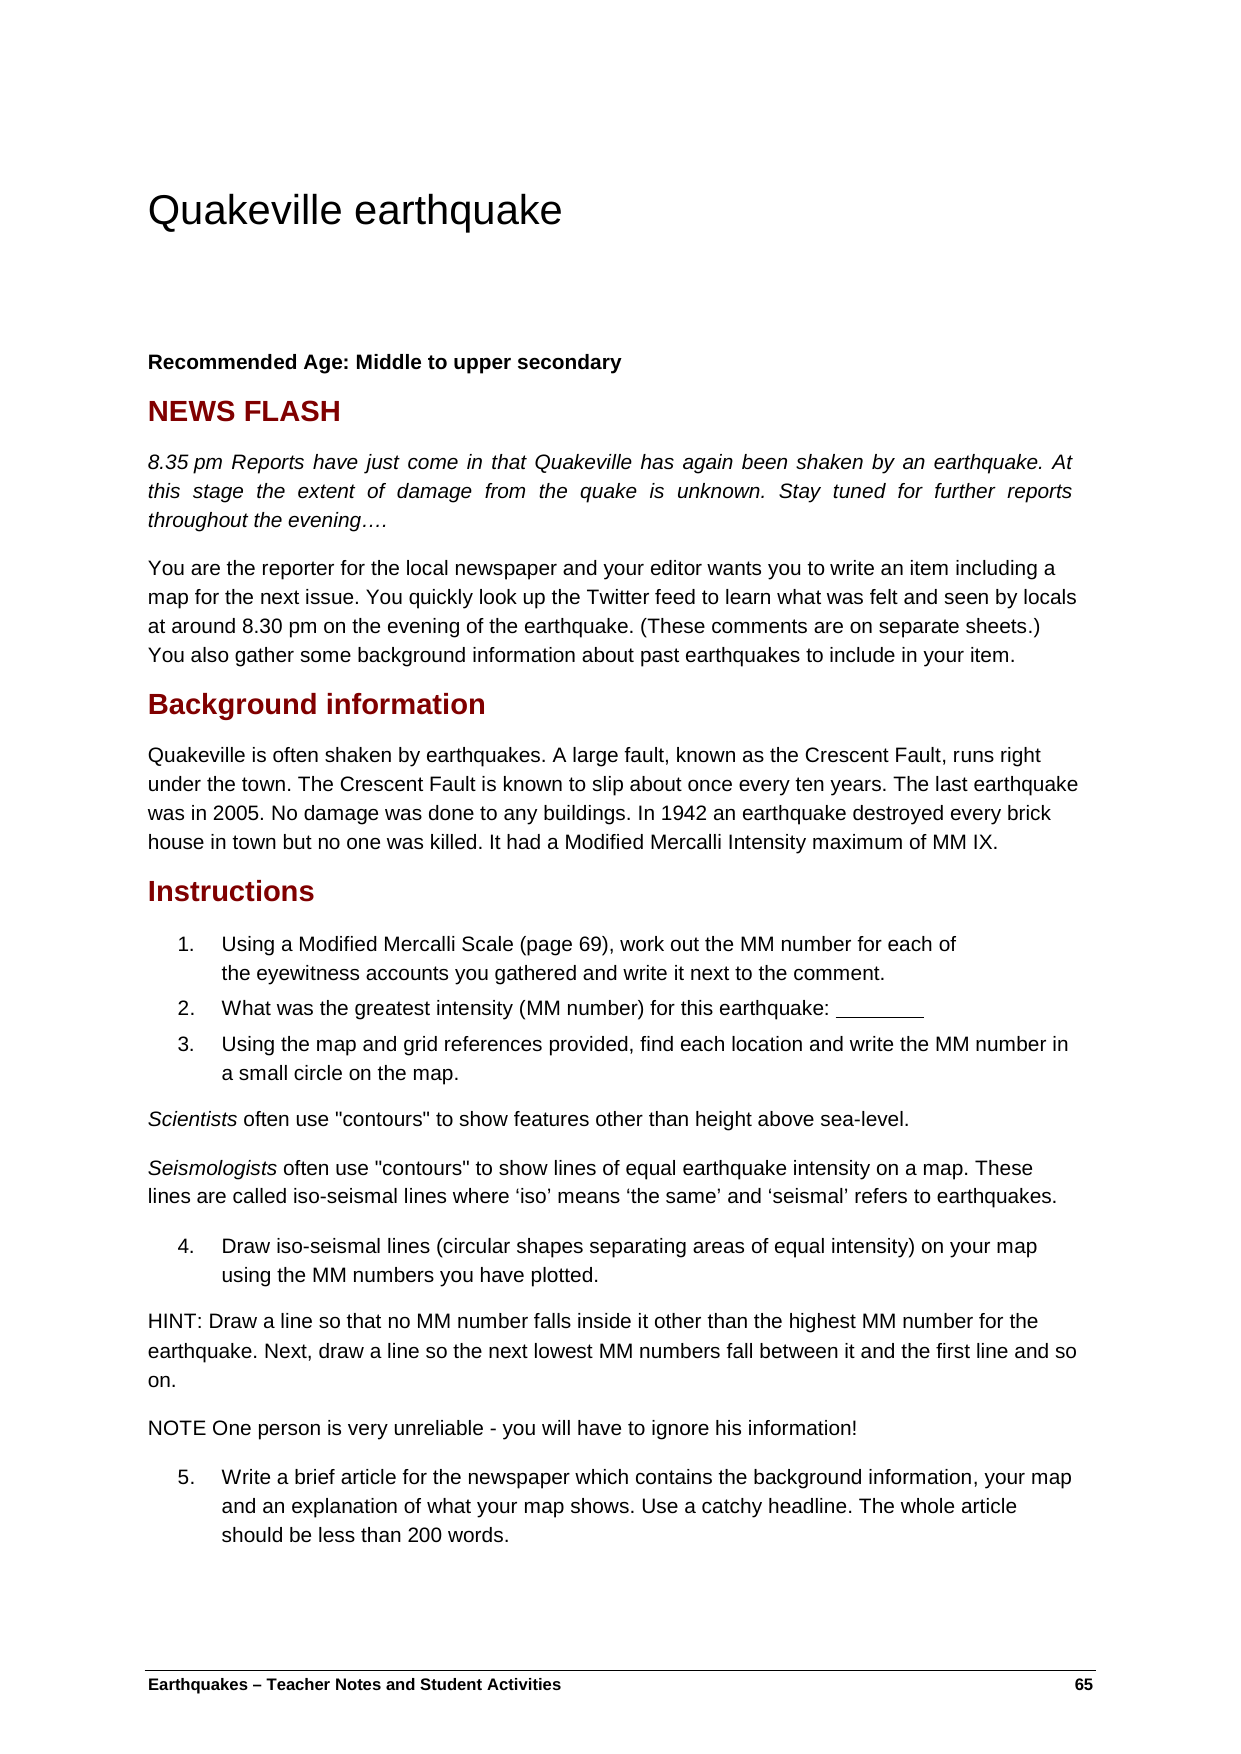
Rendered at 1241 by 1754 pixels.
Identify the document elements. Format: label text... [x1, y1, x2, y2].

list Write a brief article for the newspaper which contains the background information, your map and an explanation of what your map shows. Use a catchy headline. The whole article should be less than 200 words. [177, 1465, 1081, 1547]
text Quakeville earthquake [148, 185, 1091, 233]
text NEWS FLASH [148, 394, 1091, 427]
text HINT: Draw a line so that no MM number falls inside it other than the highest MM number for the earthquake. Next, draw a line so the next lowest MM numbers fall between it and the first line and so on. [148, 1309, 1079, 1392]
text Instructions [148, 874, 1091, 907]
list What was the greatest intensity (MM number) for this earthquake: [177, 996, 1107, 1020]
subtitle Recommended Age: Middle to upper secondary [148, 350, 1091, 374]
list pm Reports have just come in that Quakeville has again been shaken by an earthquake. At this stage the extent of damage from the quake is unknown. Stay tuned for further reports throughout the evening…. [148, 450, 1072, 532]
text Background information [148, 687, 1091, 720]
text Seismologists often use "contours" to show lines of equal earthquake intensity on a map. These lines are called iso-seismal lines where ‘iso’ means ‘the same’ and ‘seismal’ refers to earthquakes. [148, 1155, 1078, 1208]
text NOTE One person is very unreliable - you will have to ignore his information! [148, 1416, 1091, 1439]
list Draw iso-seismal lines (circular shapes separating areas of equal intensity) on your map using the MM numbers you have plotted. [177, 1234, 1088, 1287]
list Using the map and grid references provided, find each location and write the MM number in a small circle on the map. [177, 1031, 1082, 1084]
list Using a Modified Mercalli Scale (page 69), work out the MM number for each of the eyewitness accounts you gathered and write it next to the comment. [177, 931, 988, 984]
text Scientists often use "contours" to show features other than height above sea-level. [148, 1107, 1091, 1131]
text Quakeville is often shaken by earthquakes. A large fault, known as the Crescent Fault, runs right under the town. The Crescent Fault is known to slip about once every ten years. The last earthquake was in 2005. No damage was done to any buildings. In 1942 an earthquake destroyed every brick house in town but no one was killed. It had a Modified Mercalli Intensity maximum of MM IX. [148, 743, 1079, 854]
text You are the reporter for the local newspaper and your editor wants you to write an item including a map for the next issue. You quickly look up the Twitter feed to learn what was felt and seen by locals at around 8.30 pm on the evening of the earthquake. (These comments are on separate sheets.) You also gather some background information about past earthquakes to include in your item. [148, 556, 1081, 667]
